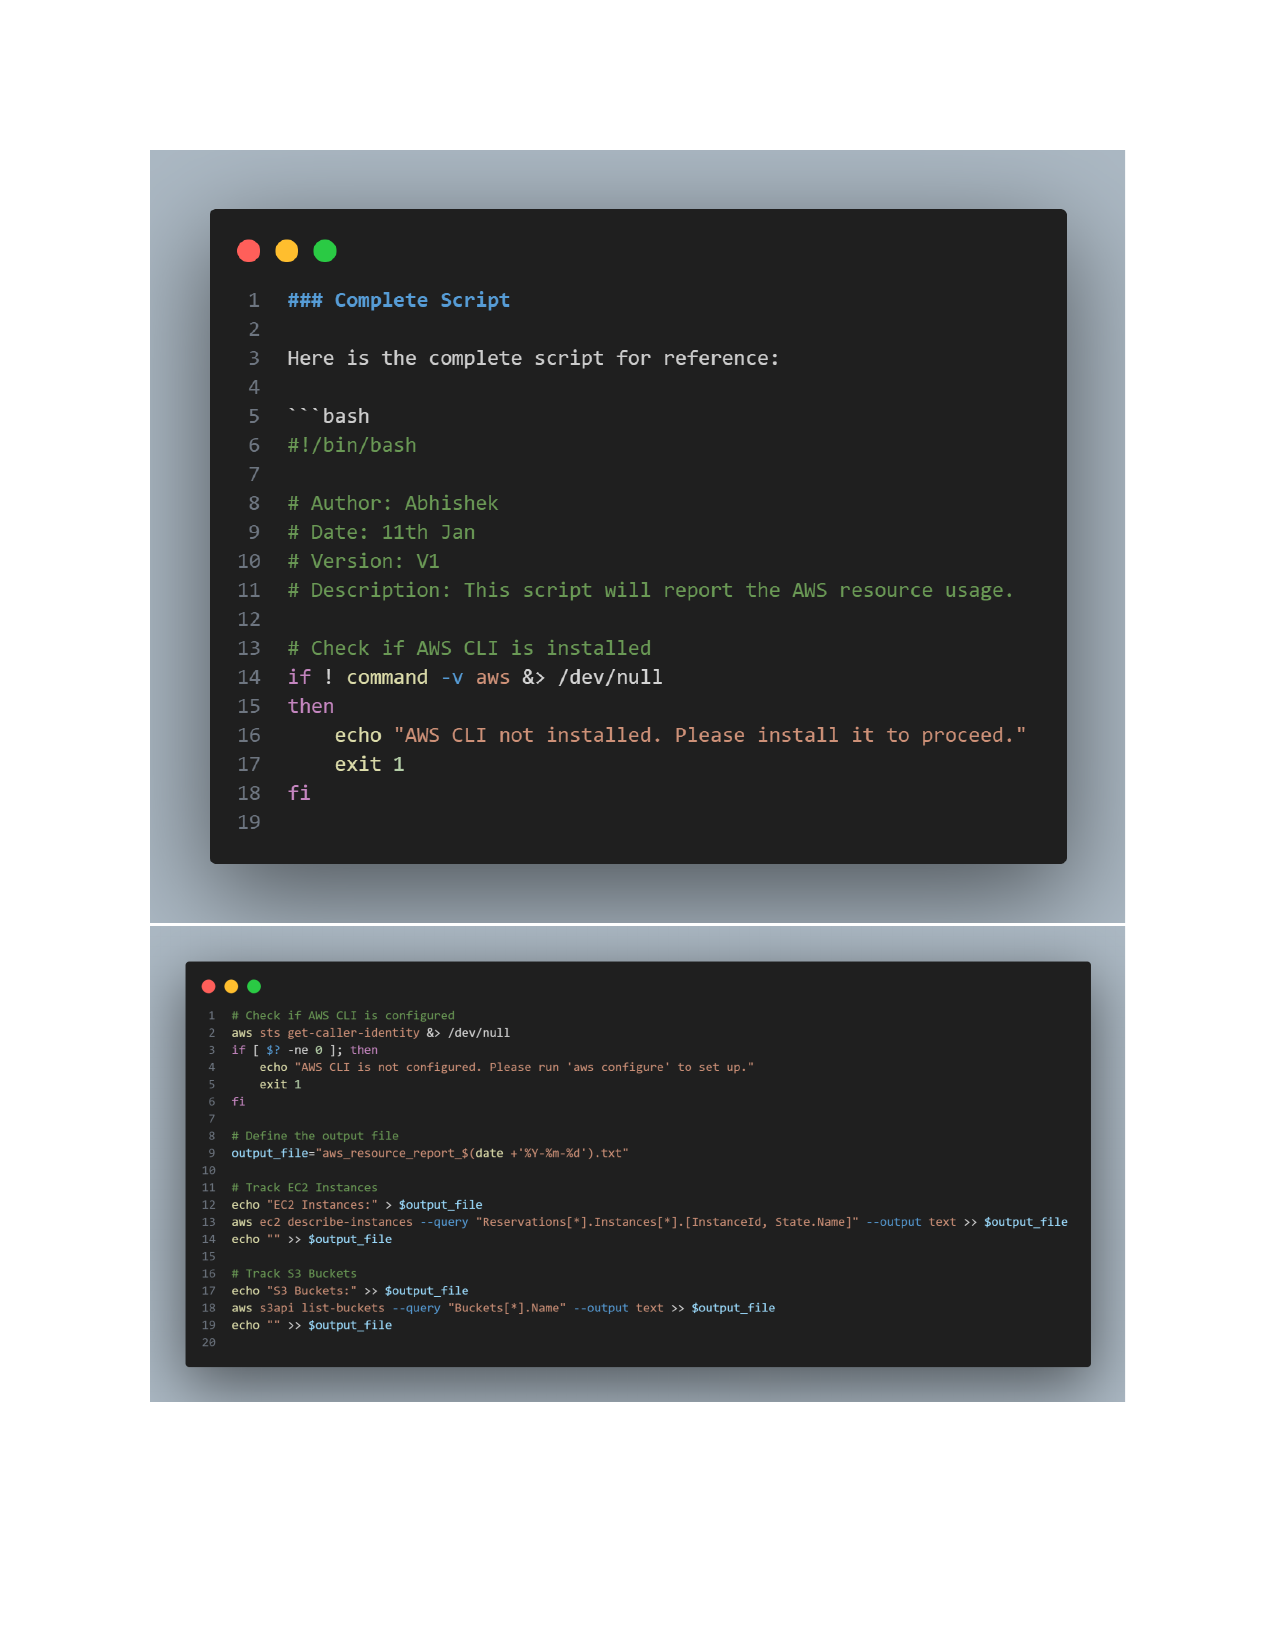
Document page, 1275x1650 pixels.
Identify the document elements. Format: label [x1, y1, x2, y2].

picture [150, 150, 1125, 923]
picture [150, 926, 1125, 1402]
